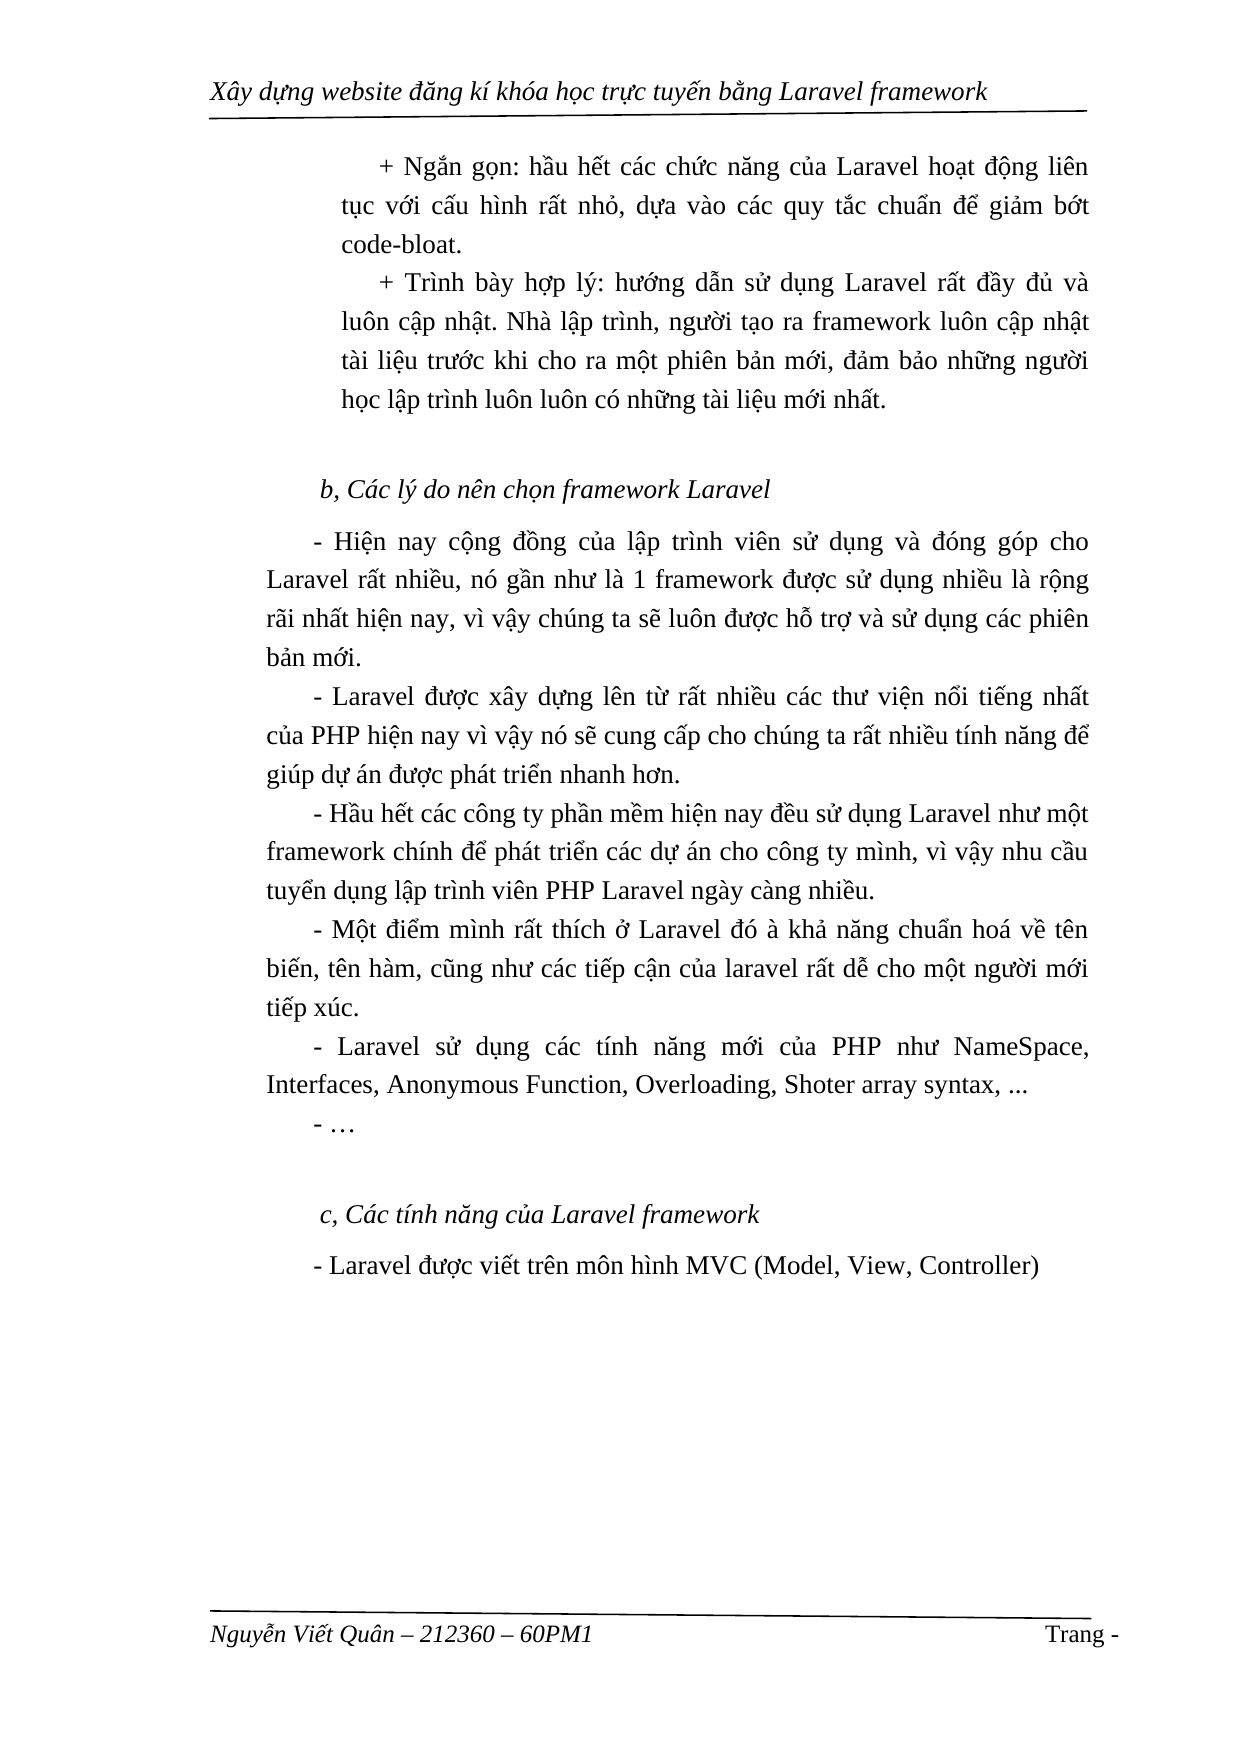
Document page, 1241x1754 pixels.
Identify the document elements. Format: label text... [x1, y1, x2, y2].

text b, Các lý do nên chọn framework Laravel [229, 473, 1090, 504]
text - Hầu hết các công ty phần mềm hiện nay đều sử dụng Laravel như một framework chính để phát triển các dự án cho công ty mình, vì vậy nhu cầu tuyển dụng lập trình viên PHP Laravel ngày càng nhiều. [266, 797, 1090, 906]
text + Trình bày hợp lý: hướng dẫn sử dụng Laravel rất đầy đủ và luôn cập nhật. Nhà lập trình, người tạo ra framework luôn cập nhật tài liệu trước khi cho ra một phiên bản mới, đảm bảo những người học lập trình luôn luôn có những tài liệu mới nhất. [341, 267, 1090, 414]
text - Một điểm mình rất thích ở Laravel đó à khả năng chuẩn hoá về tên biến, tên hàm, cũng như các tiếp cận của laravel rất dễ cho một người mới tiếp xúc. [266, 913, 1090, 1022]
text + Ngắn gọn: hầu hết các chức năng của Laravel hoạt động liên tục với cấu hình rất nhỏ, dựa vào các quy tắc chuẩn để giảm bớt code-bloat. [341, 150, 1090, 259]
text - … [266, 1107, 1090, 1139]
text - Hiện nay cộng đồng của lập trình viên sử dụng và đóng góp cho Laravel rất nhiều, nó gần như là 1 framework được sử dụng nhiều là rộng rãi nhất hiện nay, vì vậy chúng ta sẽ luôn được hỗ trợ và sử dụng các phiên bản mới. [266, 525, 1090, 672]
text - Laravel được xây dựng lên từ rất nhiều các thư viện nổi tiếng nhất của PHP hiện nay vì vậy nó sẽ cung cấp cho chúng ta rất nhiều tính năng để giúp dự án được phát triển nhanh hơn. [266, 680, 1090, 789]
text - Laravel được viết trên môn hình MVC (Model, View, Controller) [276, 1249, 1090, 1280]
text - Laravel sử dụng các tính năng mới của PHP như NameSpace, Interfaces, Anonymous Function, Overloading, Shoter array syntax, ... [266, 1030, 1090, 1100]
text c, Các tính năng của Laravel framework [229, 1198, 1090, 1229]
